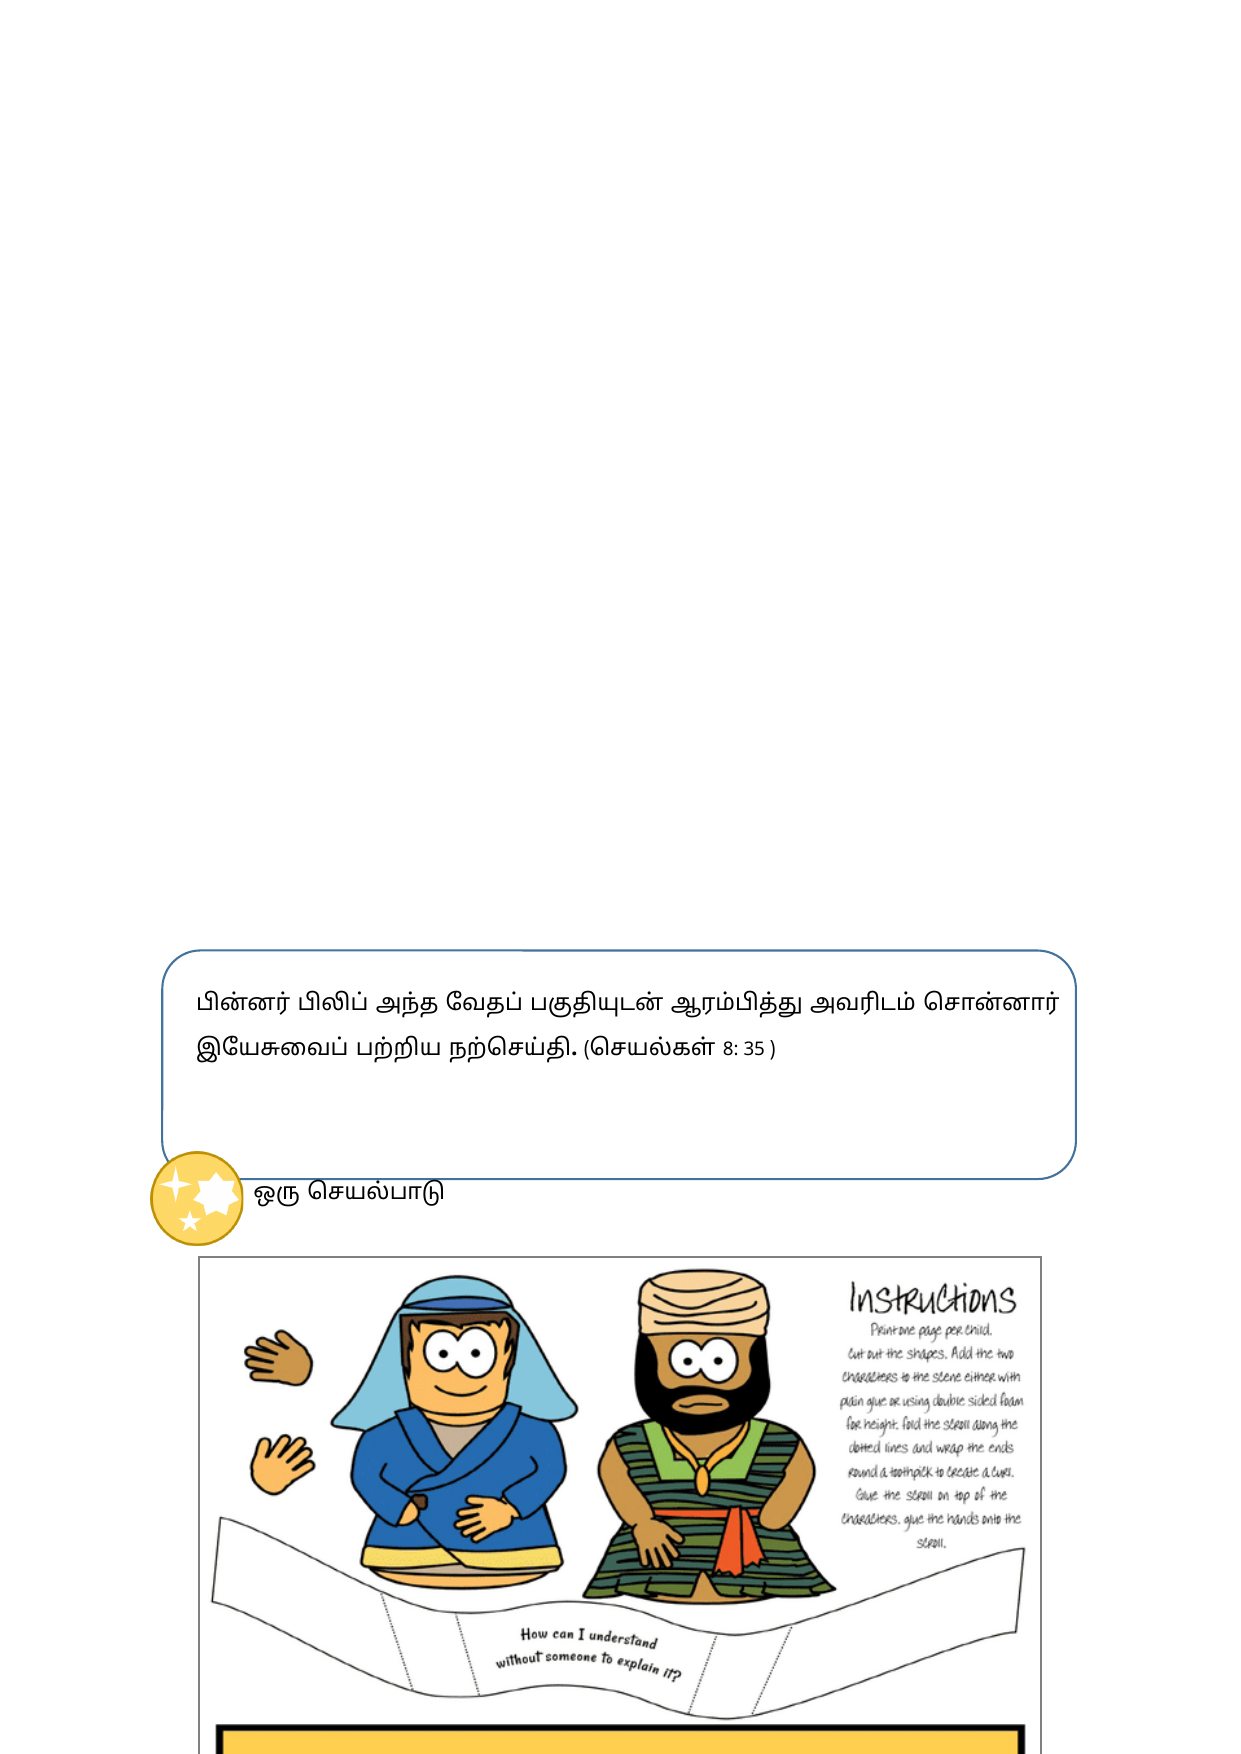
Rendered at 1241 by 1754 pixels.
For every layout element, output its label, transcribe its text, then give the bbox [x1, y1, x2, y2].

picture [200, 1258, 1040, 1754]
text ஒரு செயல்பாடு [244, 1178, 1090, 1204]
text இயேசுவைப் பற்றிய நற்செய்தி. (செயல்கள் 8: 35 ) [150, 1034, 1090, 1064]
text பின்னர் பிலிப் அந்த வேதப் பகுதியுடன் ஆரம்பித்து அவரிடம் சொன்னார் [150, 989, 1090, 1016]
picture [150, 1151, 244, 1246]
